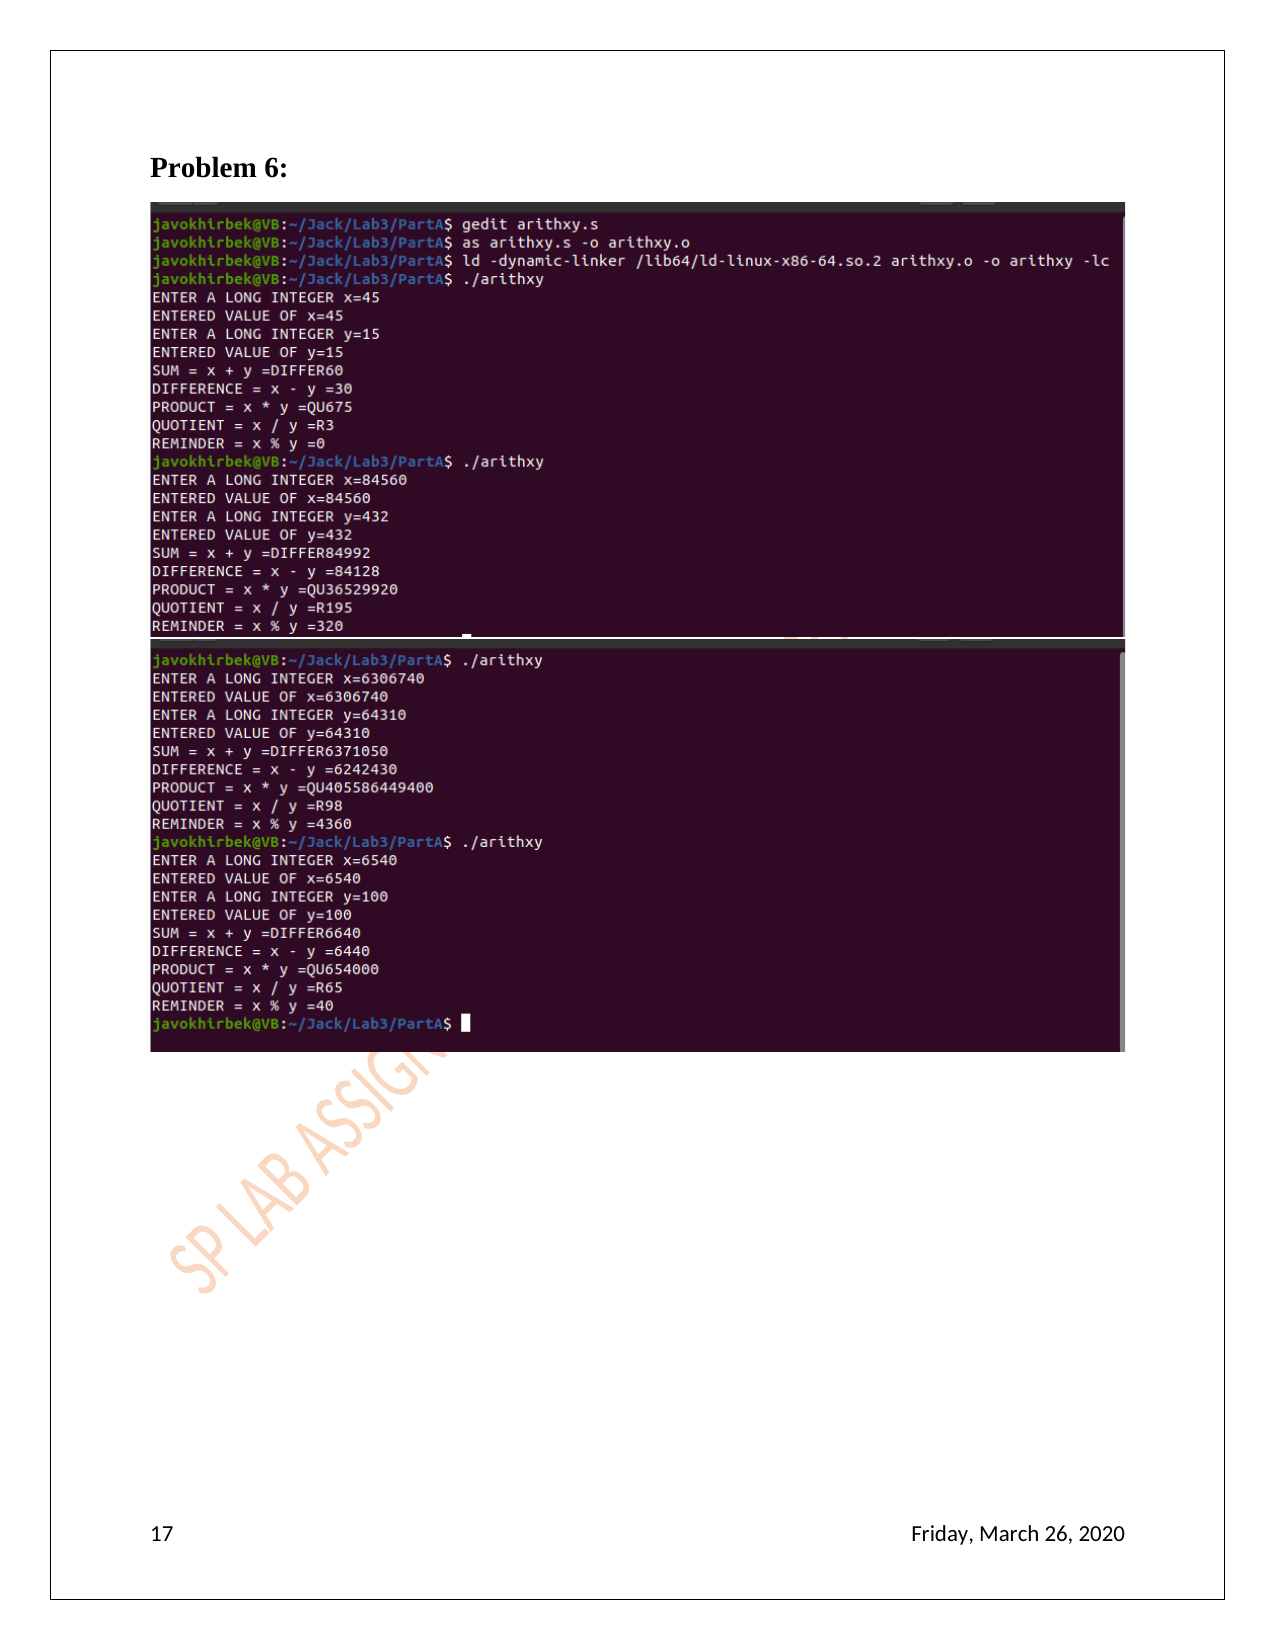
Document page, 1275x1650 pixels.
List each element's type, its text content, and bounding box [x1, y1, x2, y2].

text Problem 6: [150, 150, 1125, 183]
picture [150, 639, 1125, 1052]
picture [150, 202, 1125, 637]
